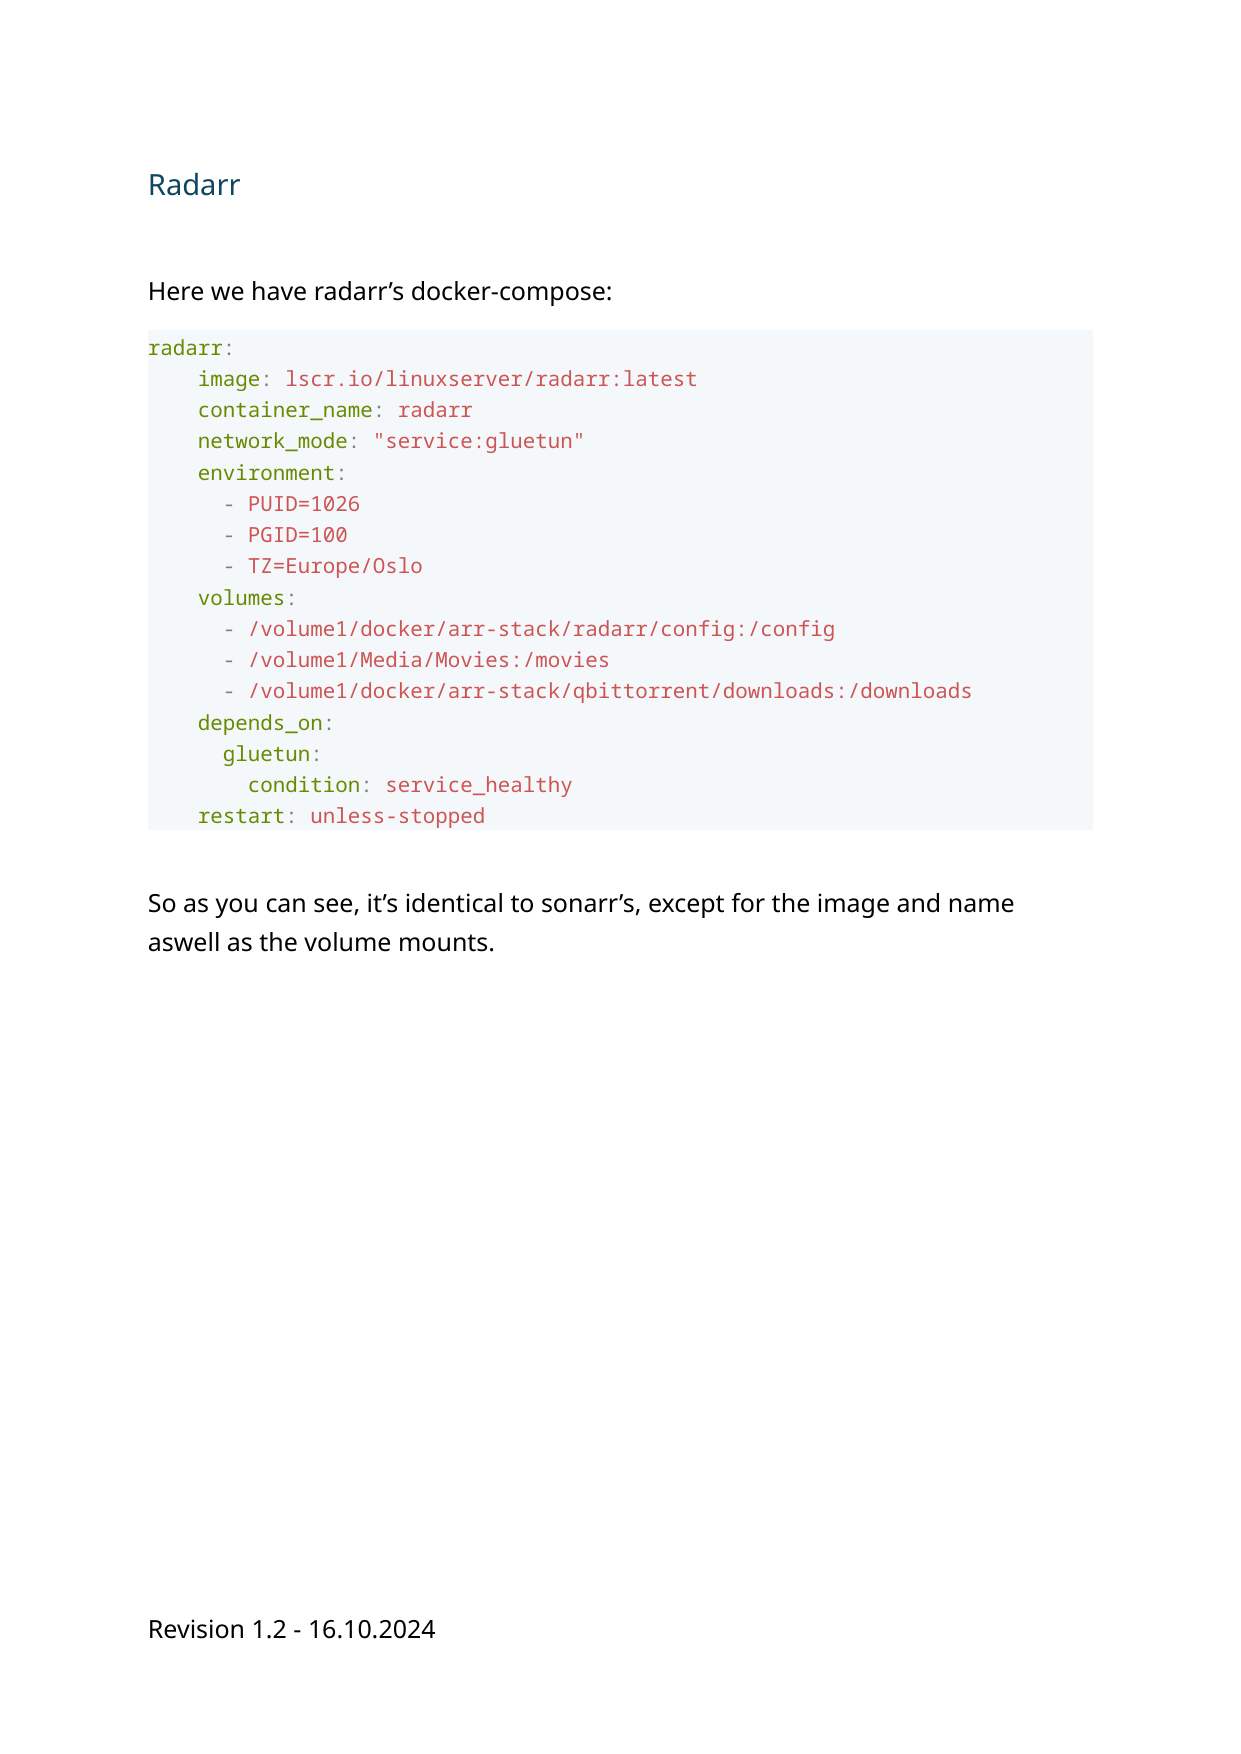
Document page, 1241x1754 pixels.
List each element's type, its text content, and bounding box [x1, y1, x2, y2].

text restart: unless-stopped [148, 799, 1093, 830]
text depends_on: [148, 705, 1093, 736]
text network_mode: "service:gluetun" [148, 424, 1093, 455]
text image: lscr.io/linuxserver/radarr:latest [148, 361, 1093, 392]
text radarr: [148, 330, 1093, 361]
text Here we have radarr’s docker-compose: [148, 274, 1093, 308]
text - /volume1/docker/arr-stack/radarr/config:/config [148, 611, 1093, 642]
text So as you can see, it’s identical to sonarr’s, except for the image and name aswell as the volume mounts. [148, 886, 1093, 959]
text - /volume1/Media/Movies:/movies [148, 642, 1093, 674]
text volumes: [148, 580, 1093, 611]
text gluetun: [148, 736, 1093, 767]
text condition: service_healthy [148, 767, 1093, 799]
text environment: [148, 455, 1093, 486]
text - TZ=Europe/Oslo [148, 549, 1093, 580]
text - PUID=1026 [148, 486, 1093, 517]
text - PGID=100 [148, 517, 1093, 549]
text - /volume1/docker/arr-stack/qbittorrent/downloads:/downloads [148, 674, 1093, 705]
text container_name: radarr [148, 392, 1093, 424]
subtitle Radarr [148, 164, 1093, 204]
